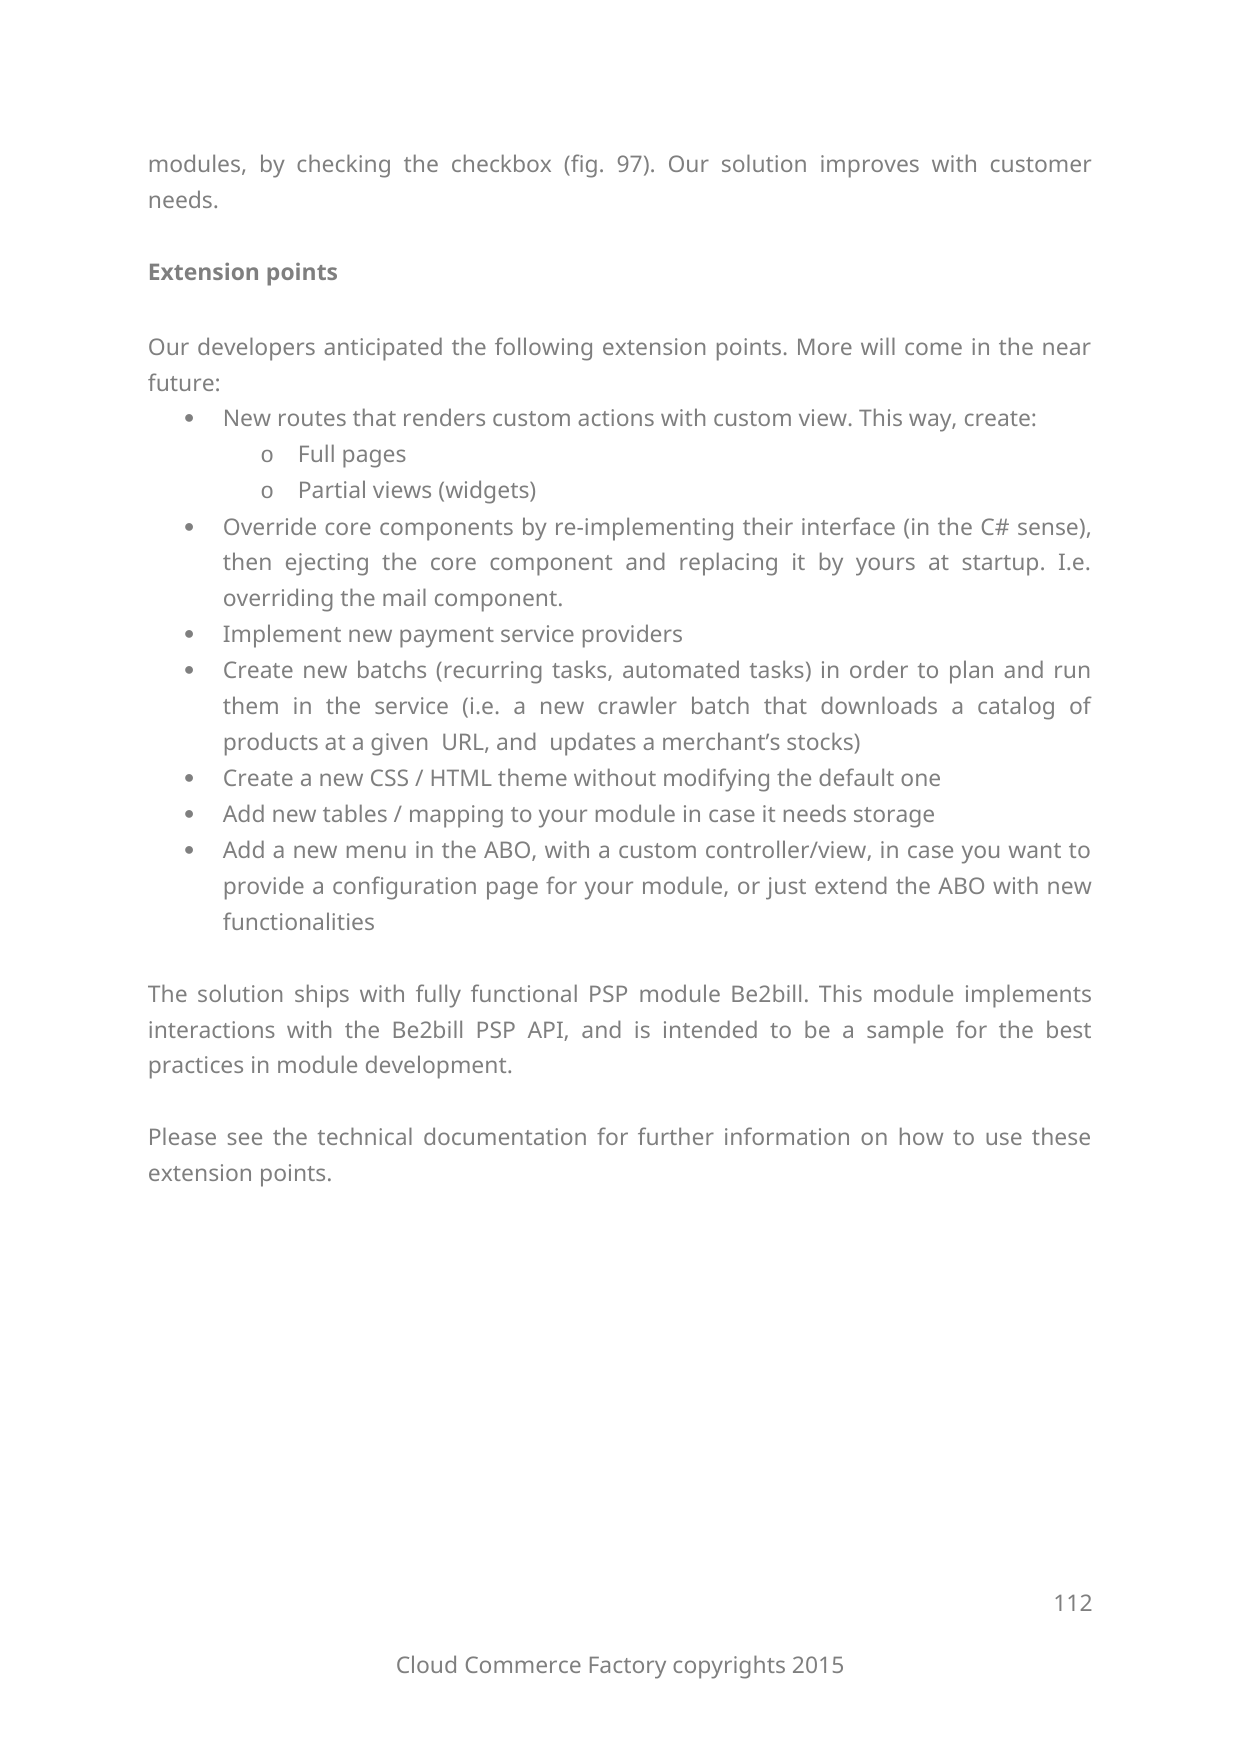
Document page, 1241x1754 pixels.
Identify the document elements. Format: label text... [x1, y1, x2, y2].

list Full pages [260, 438, 1093, 470]
list Create a new CSS / HTML theme without modifying the default one [185, 762, 1093, 793]
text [148, 148, 1093, 215]
text Please see the technical documentation for further information on how to use these extension points. [148, 1121, 1093, 1188]
list Implement new payment service providers [185, 618, 1093, 649]
list Partial views (widgets) [260, 474, 1093, 506]
list Override core components by re-implementing their interface (in the C# sense), then ejecting the core component and replacing it by yours at startup. I.e. overriding the mail component. [185, 510, 1093, 613]
list Add a new menu in the ABO, with a custom controller/view, in case you want to provide a configuration page for your module, or just extend the ABO with new functionalities [185, 834, 1093, 937]
text Extension points [148, 255, 1093, 287]
text The solution ships with fully functional PSP module Be2bill. This module implements interactions with the Be2bill PSP API, and is intended to be a sample for the best practices in module development. [148, 978, 1093, 1081]
list Add new tables / mapping to your module in case it needs storage [185, 798, 1093, 829]
list Create new batchs (recurring tasks, automated tasks) in order to plan and run them in the service (i.e. a new crawler batch that downloads a catalog of products at a given URL, and updates a merchant’s stocks) [185, 654, 1093, 757]
text Our developers anticipated the following extension points. More will come in the near future: [148, 331, 1093, 398]
list New routes that renders custom actions with custom view. This way, create: [185, 402, 1093, 434]
